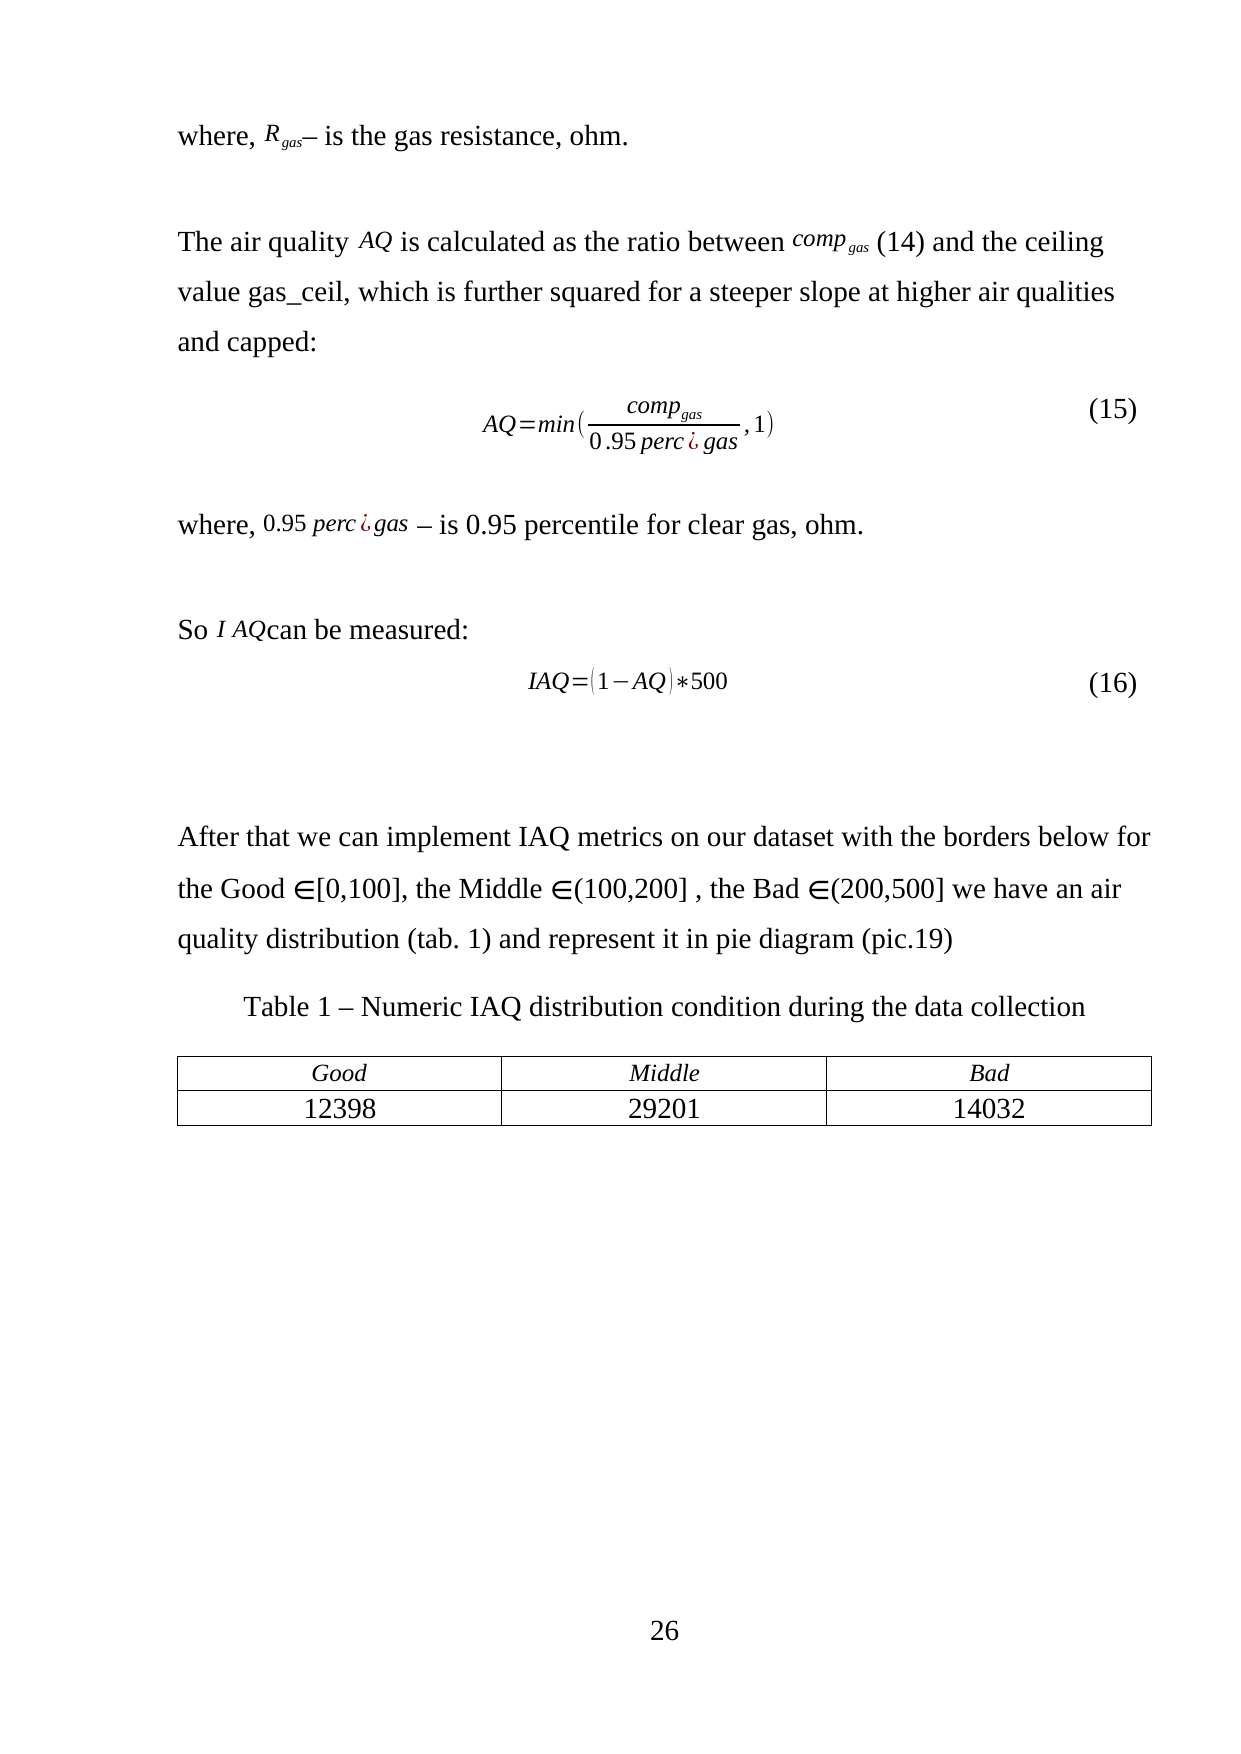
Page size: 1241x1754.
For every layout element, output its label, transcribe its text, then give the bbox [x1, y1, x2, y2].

table_header [178, 1057, 501, 1090]
text After that we can implement IAQ metrics on our dataset with the borders below for the Good ∈[0,100], the Middle ∈(100,200] , the Bad ∈(200,500] we have an air quality distribution (tab. 1) and represent it in pie diagram (pic.19) [177, 819, 1152, 955]
table_header [502, 1057, 826, 1090]
text So can be measured: [177, 612, 1152, 646]
table_cell 29201 [502, 1091, 826, 1125]
table_header (16) [1078, 665, 1151, 699]
text where, – is the gas resistance, ohm. [177, 118, 1152, 152]
table_header [177, 391, 1077, 454]
table_header (15) [1078, 391, 1151, 454]
table_header [827, 1057, 1151, 1090]
text The air quality is calculated as the ratio between (14) and the ceiling value gas_ceil, which is further squared for a steeper slope at higher air qualities and capped: [177, 224, 1152, 358]
text Table 1 – Numeric IAQ distribution condition during the data collection [177, 989, 1152, 1022]
table_cell 12398 [178, 1091, 501, 1125]
table_header [177, 665, 1077, 699]
table_cell 14032 [827, 1091, 1151, 1125]
text where, – is 0.95 percentile for clear gas, ohm. [177, 507, 1152, 540]
